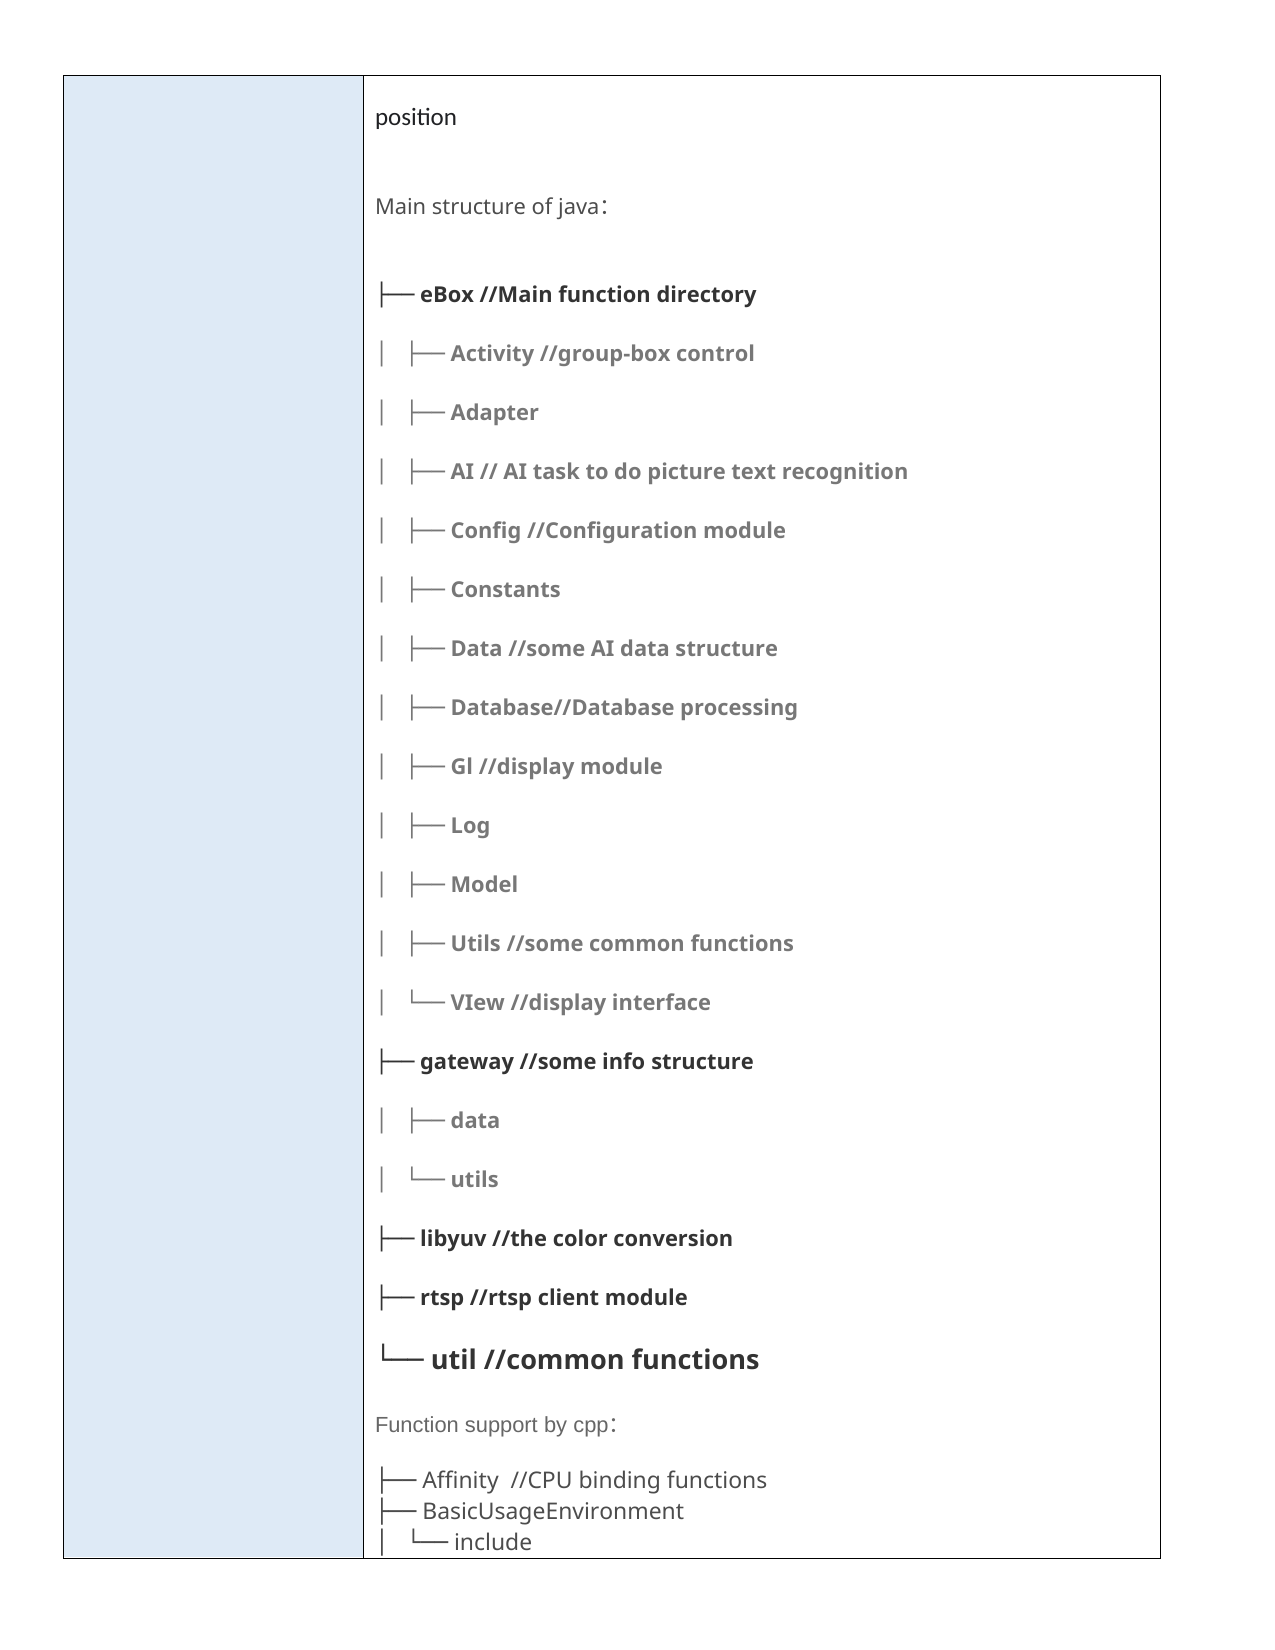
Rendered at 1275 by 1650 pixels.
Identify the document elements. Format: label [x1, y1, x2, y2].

table_cell [364, 76, 1160, 1557]
table_cell [64, 76, 363, 1557]
